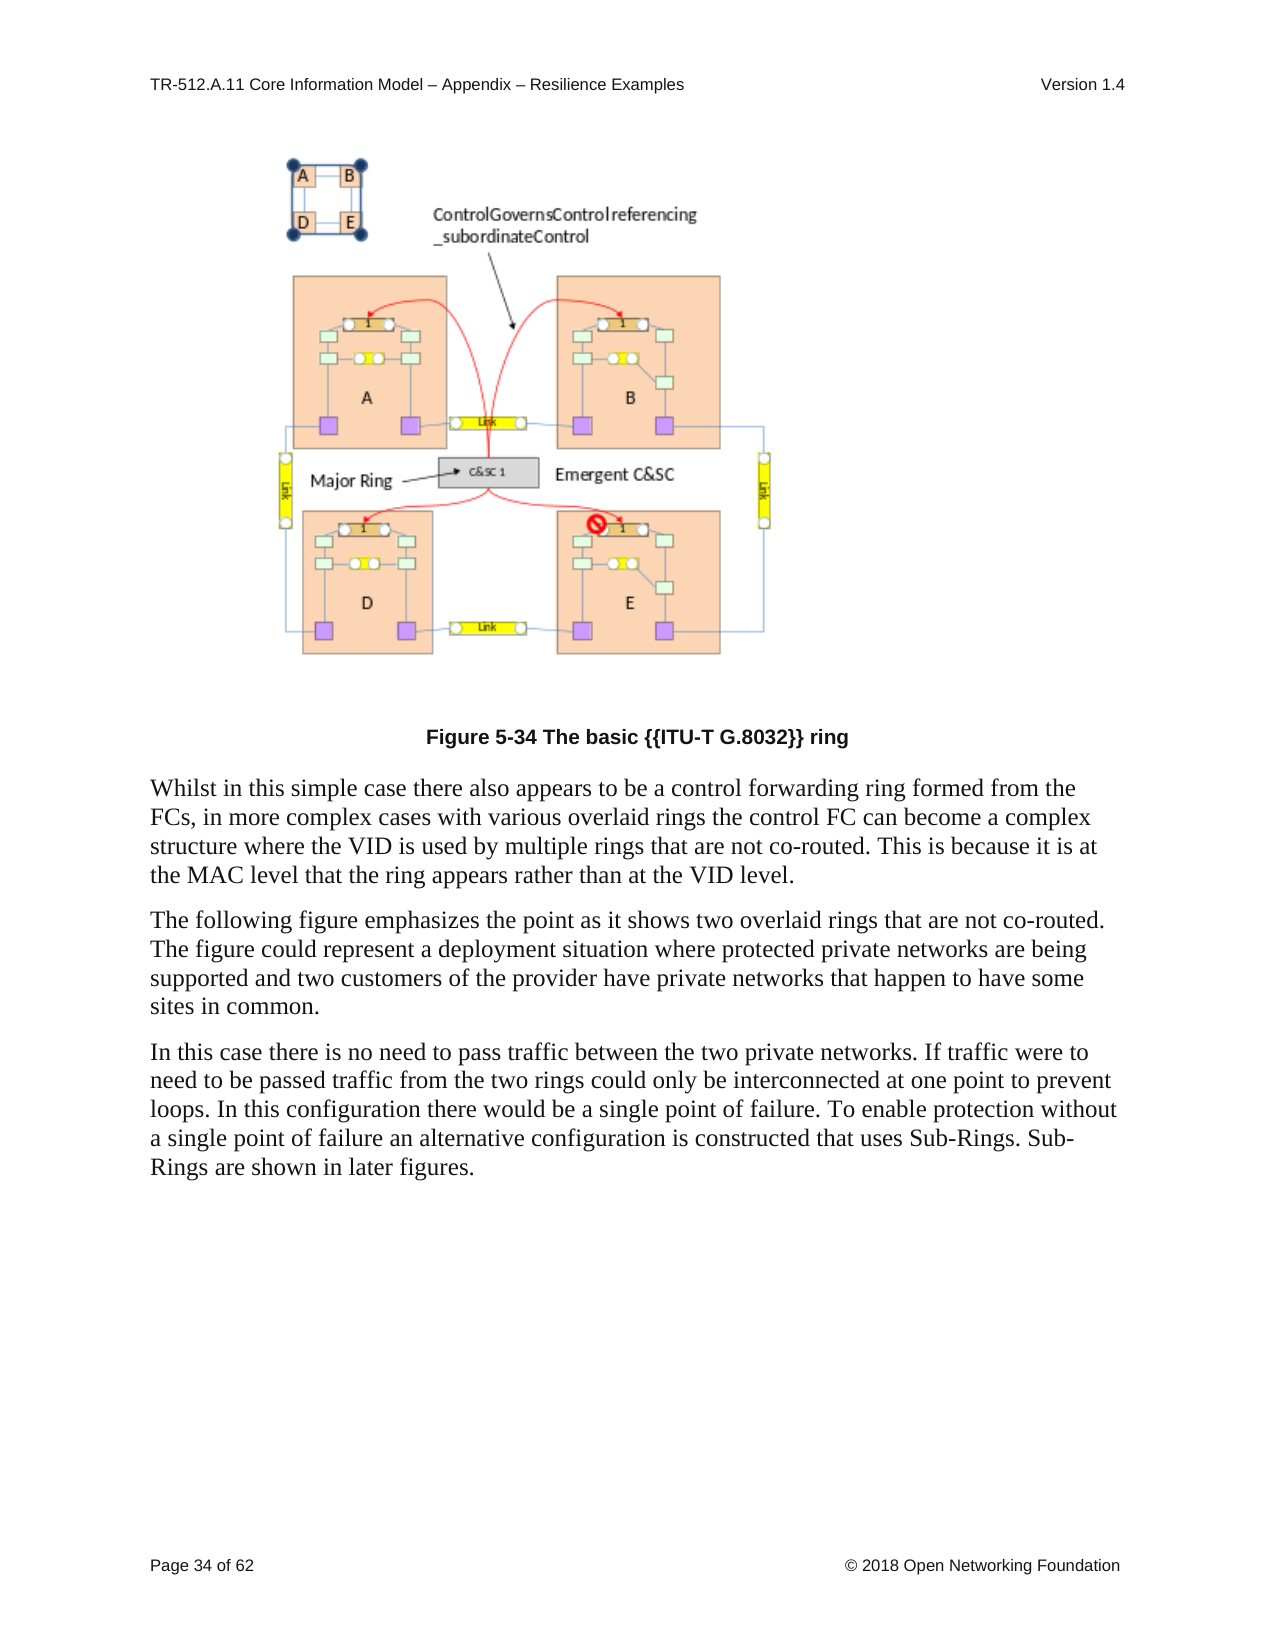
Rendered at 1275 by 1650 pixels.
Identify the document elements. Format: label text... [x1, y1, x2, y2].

text In this case there is no need to pass traffic between the two private networks. If traffic were to need to be passed traffic from the two rings could only be interconnected at one point to prevent loops. In this configuration there would be a single point of failure. To enable protection without a single point of failure an alternative configuration is constructed that uses Sub-Rings. Sub-Rings are shown in later figures. [150, 1037, 1125, 1181]
text Whilst in this simple case there also appears to be a control forwarding ring formed from the FCs, in more complex cases with various overlaid rings the control FC can become a complex structure where the VID is used by multiple rings that are not co-routed. This is because it is at the MAC level that the ring appears rather than at the VID level. [150, 773, 1125, 888]
text The following figure emphasizes the point as it shows two overlaid rings that are not co-routed. The figure could represent a deployment situation where protected private networks are being supported and two customers of the provider have private networks that happen to have some sites in common. [150, 905, 1125, 1020]
